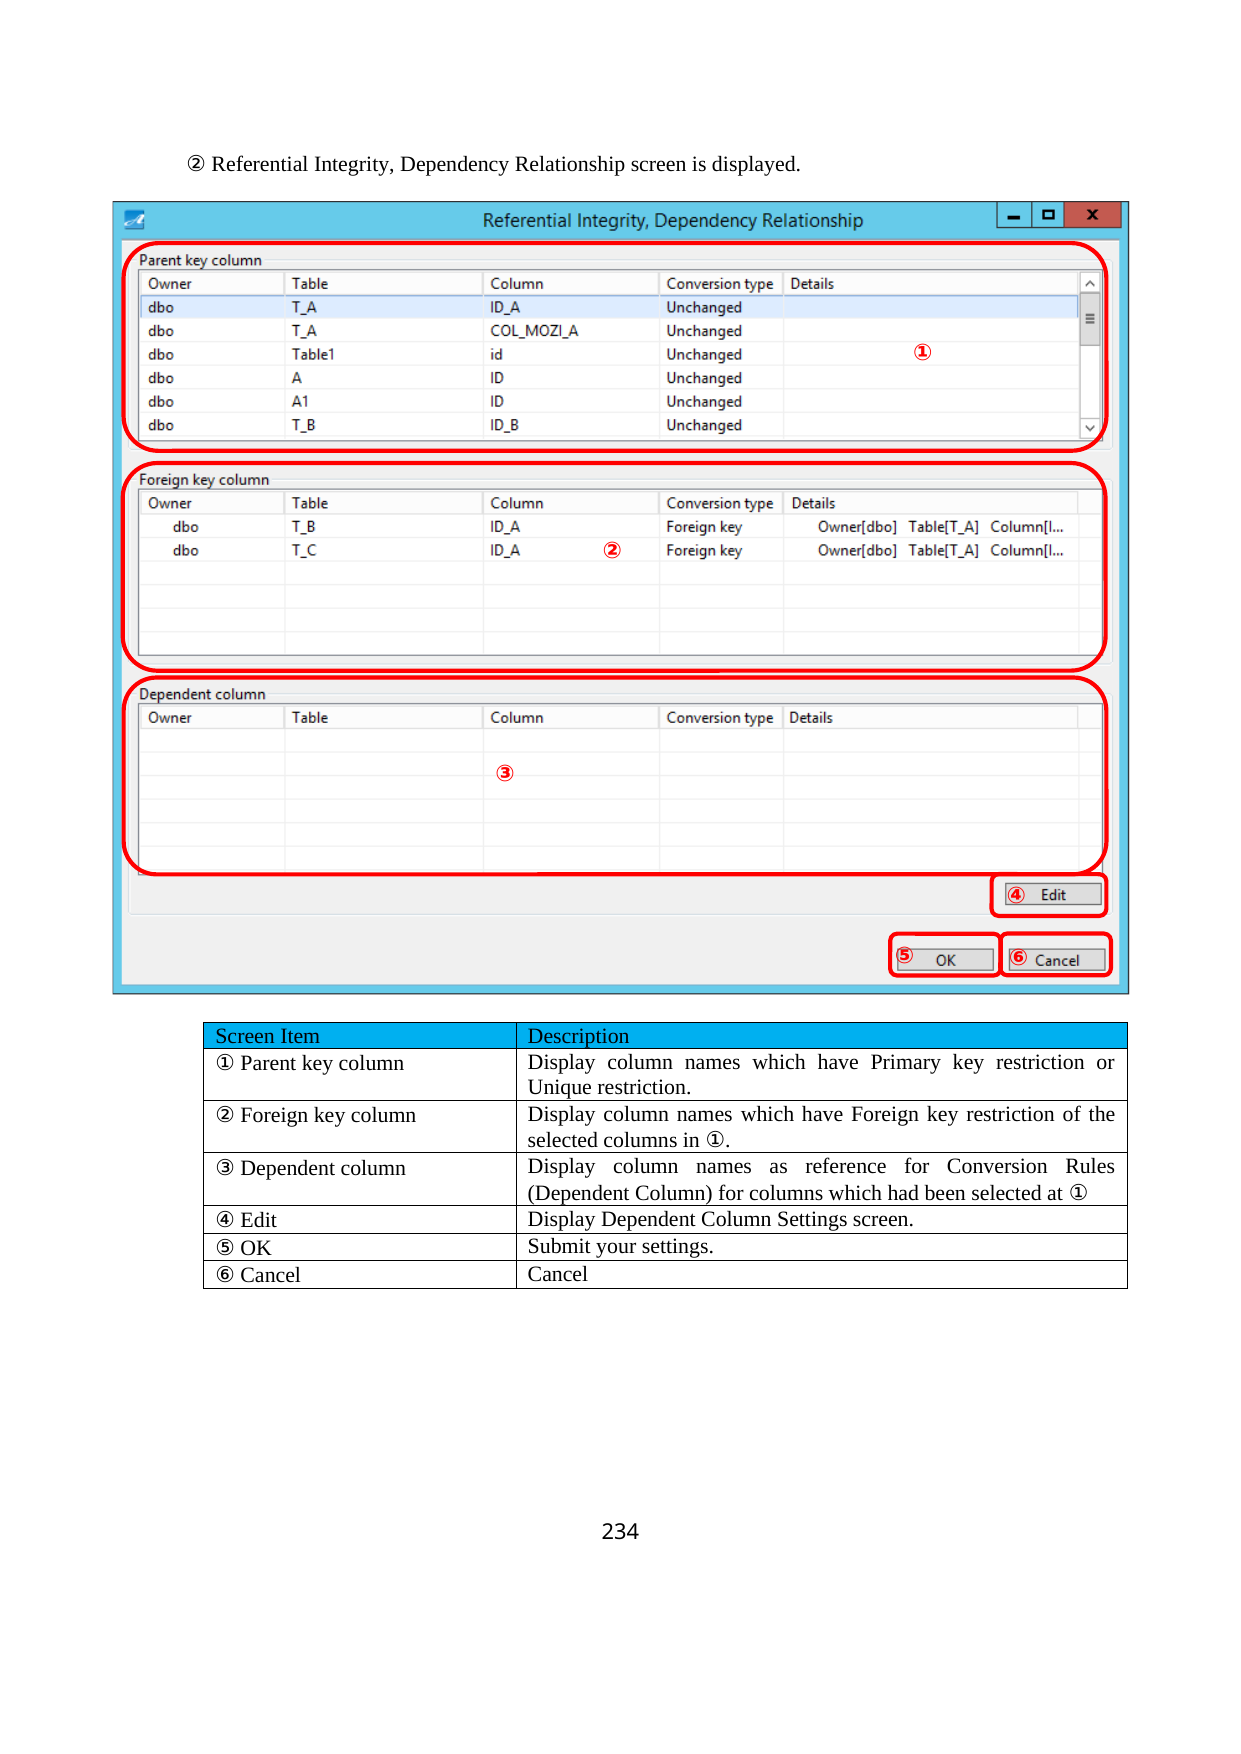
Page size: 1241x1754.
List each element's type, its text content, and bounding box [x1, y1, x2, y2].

table_header Description [517, 1023, 1127, 1048]
table_cell Submit your settings. [517, 1234, 1127, 1260]
table_cell ⑤ OK [204, 1234, 516, 1260]
table_cell ① Parent key column [204, 1049, 516, 1099]
text ② Referential Integrity, Dependency Relationship screen is displayed. [186, 150, 1128, 176]
table_cell ③ Dependent column [204, 1153, 516, 1205]
table_cell Cancel [517, 1261, 1127, 1287]
table_cell ⑥ Cancel [204, 1261, 516, 1287]
picture [112, 201, 1133, 997]
table_cell Display column names as reference for Conversion Rules (Dependent Column) for columns which had been selected at ① [517, 1153, 1127, 1205]
table_header Screen Item [204, 1023, 516, 1048]
table_cell ④ Edit [204, 1206, 516, 1232]
table_cell Display column names which have Primary key restriction or Unique restriction. [517, 1049, 1127, 1099]
table_cell Display Dependent Column Settings screen. [517, 1206, 1127, 1232]
table_cell Display column names which have Foreign key restriction of the selected columns in ①. [517, 1101, 1127, 1152]
table_cell ② Foreign key column [204, 1101, 516, 1152]
